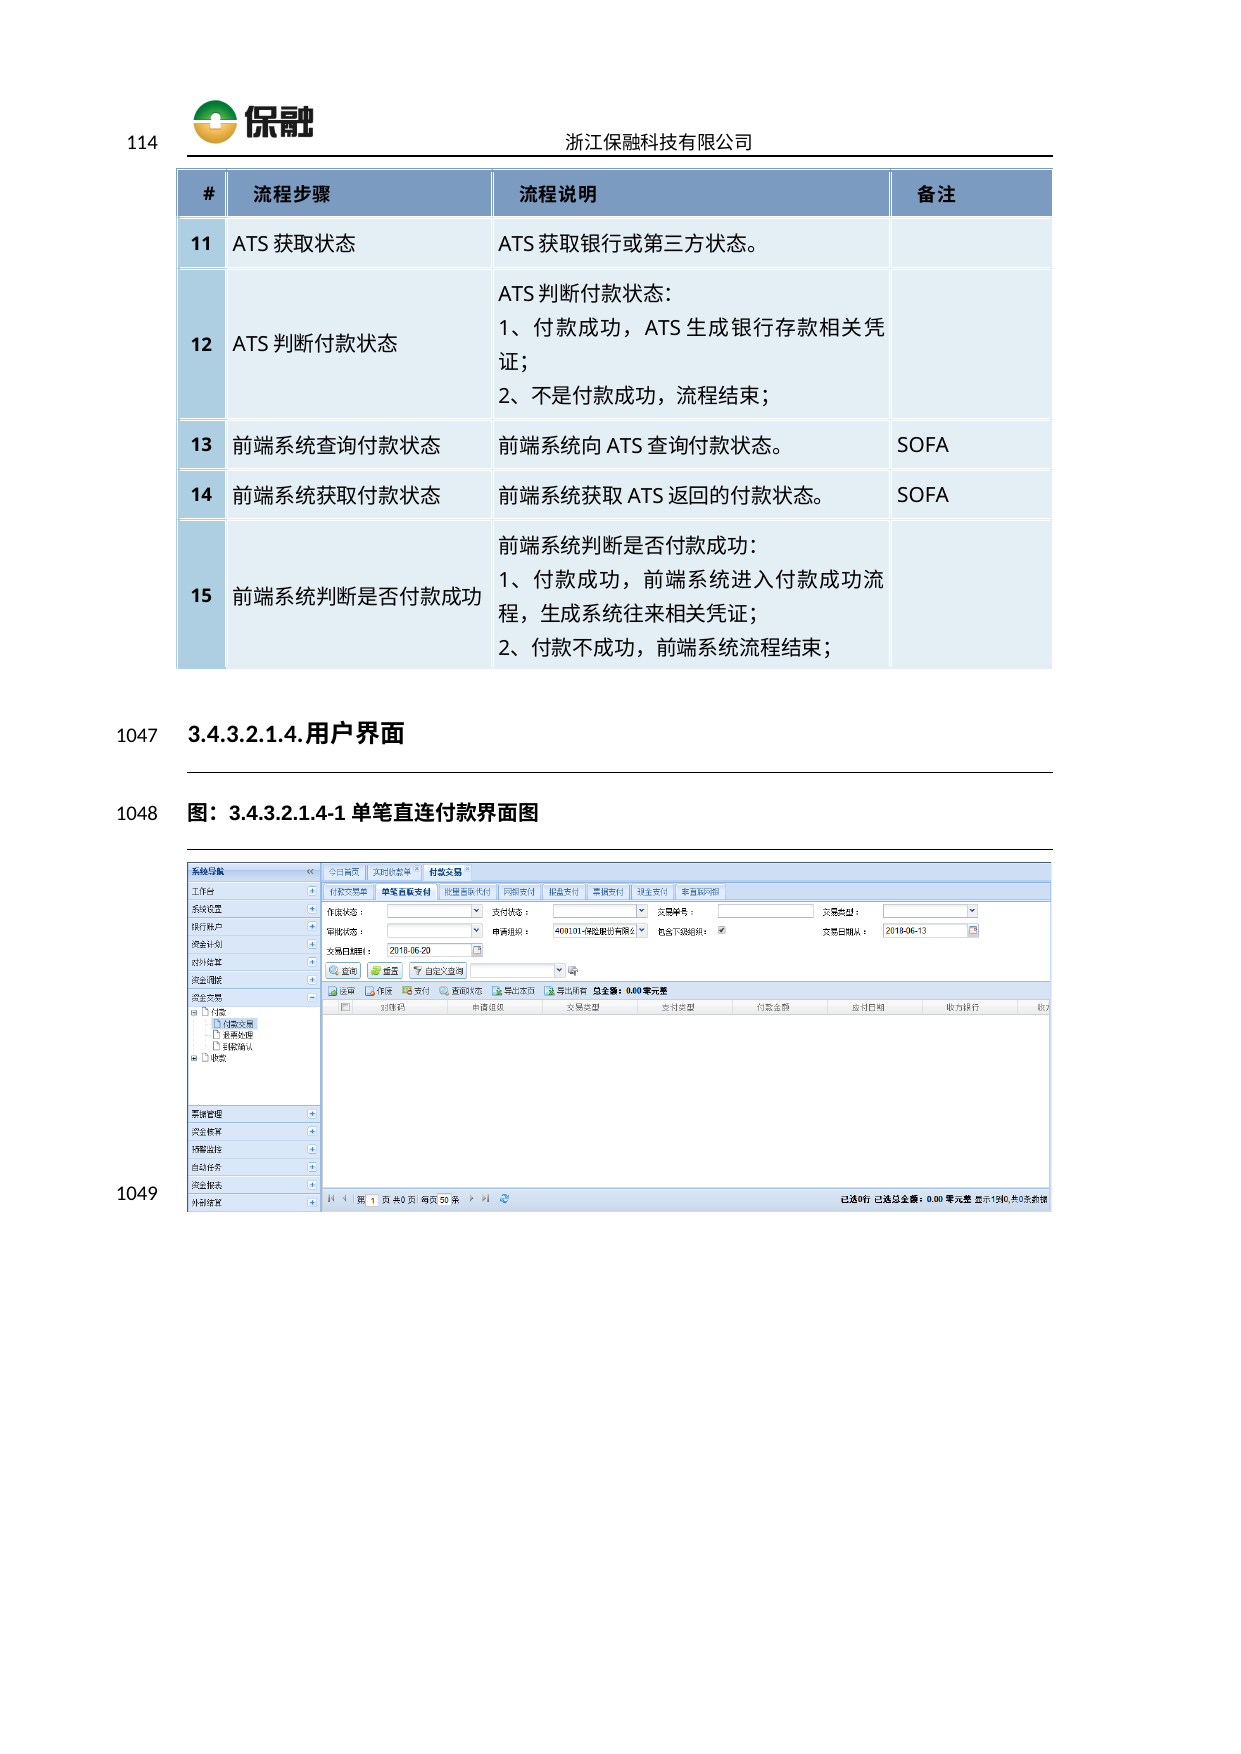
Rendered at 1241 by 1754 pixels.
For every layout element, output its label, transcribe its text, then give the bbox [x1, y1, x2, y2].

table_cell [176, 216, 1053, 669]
subtitle 用户界面 [187, 697, 1053, 765]
picture [187, 862, 1052, 1212]
text 图：3.4.3.2.1.4-1 单笔直连付款界面图 [187, 773, 1053, 849]
picture [187, 88, 321, 150]
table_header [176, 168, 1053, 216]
